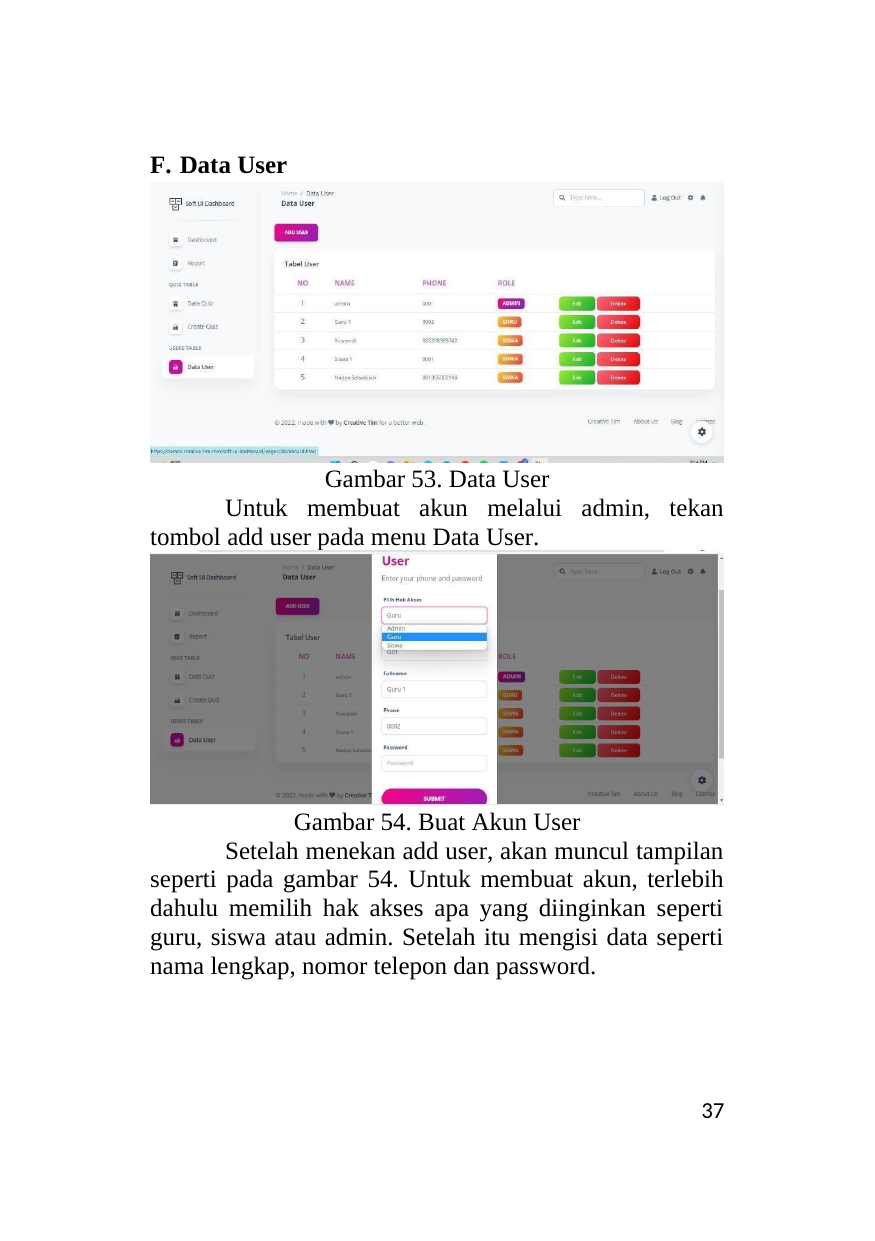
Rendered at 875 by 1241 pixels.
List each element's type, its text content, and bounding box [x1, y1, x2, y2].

picture [150, 550, 724, 807]
subtitle Data User [150, 150, 724, 179]
picture [150, 181, 724, 463]
text Untuk membuat akun melalui admin, tekan tombol add user pada menu Data User. [150, 493, 724, 550]
text Setelah menekan add user, akan muncul tampilan seperti pada gambar 54. Untuk membuat akun, terlebih dahulu memilih hak akses apa yang diinginkan seperti guru, siswa atau admin. Setelah itu mengisi data seperti nama lengkap, nomor telepon dan password. [150, 836, 724, 979]
text Gambar 54. Buat Akun User [150, 807, 724, 836]
text Gambar 53. Data User [150, 464, 724, 493]
